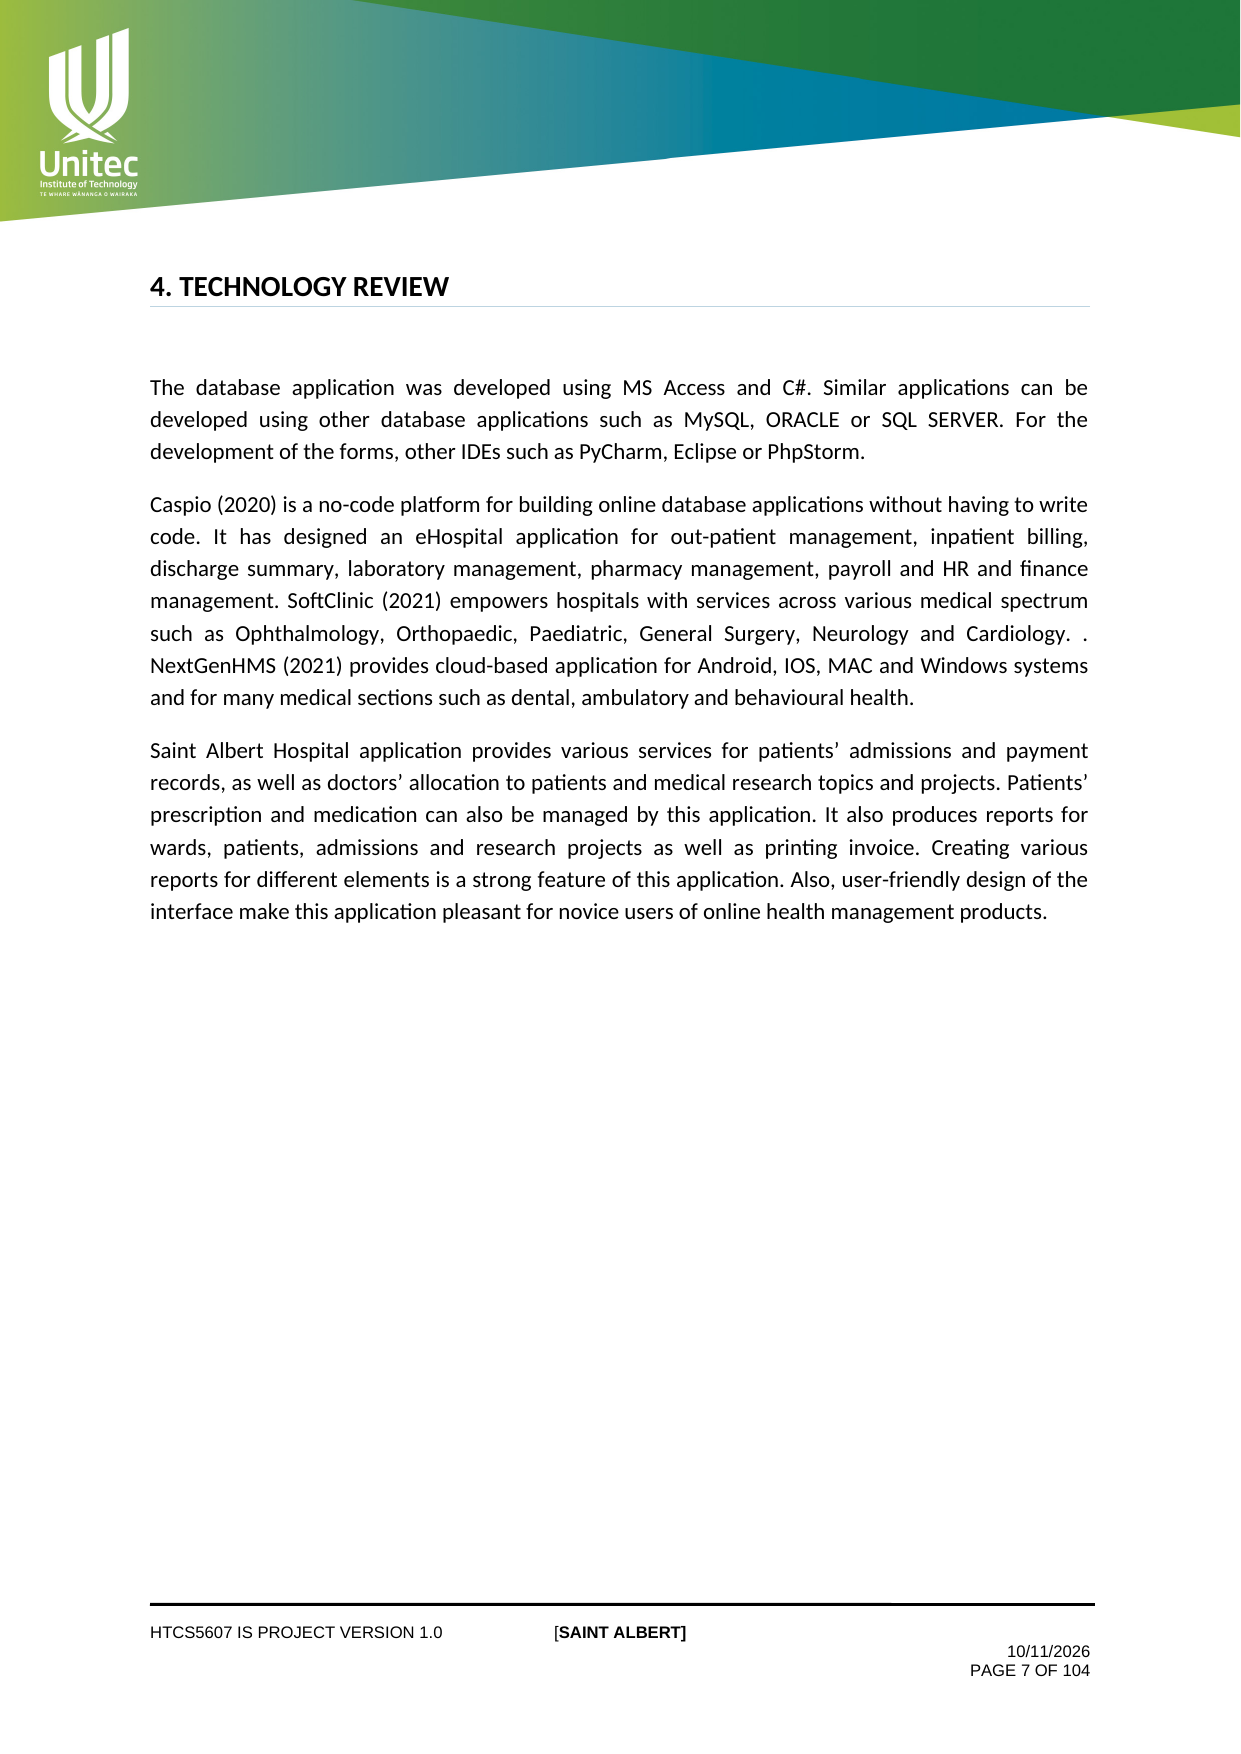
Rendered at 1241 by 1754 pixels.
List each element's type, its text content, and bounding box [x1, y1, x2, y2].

picture [0, 0, 1241, 238]
text The database application was developed using MS Access and C#. Similar applications can be developed using other database applications such as MySQL, ORACLE or SQL SERVER. For the development of the forms, other IDEs such as PyCharm, Eclipse or PhpStorm. [150, 373, 1090, 465]
text Saint Albert Hospital application provides various services for patients’ admissions and payment records, as well as doctors’ allocation to patients and medical research topics and projects. Patients’ prescription and medication can also be managed by this application. It also produces reports for wards, patients, admissions and research projects as well as printing invoice. Creating various reports for different elements is a strong feature of this application. Also, user-friendly design of the interface make this application pleasant for novice users of online health management products. [150, 736, 1090, 925]
subtitle 4. Technology Review [150, 217, 1090, 306]
text Caspio (2020) is a no-code platform for building online database applications without having to write code. It has designed an eHospital application for out-patient management, inpatient billing, discharge summary, laboratory management, pharmacy management, payroll and HR and finance management. SoftClinic (2021) empowers hospitals with services across various medical spectrum such as Ophthalmology, Orthopaedic, Paediatric, General Surgery, Neurology and Cardiology. . NextGenHMS (2021) provides cloud-based application for Android, IOS, MAC and Windows systems and for many medical sections such as dental, ambulatory and behavioural health. [150, 490, 1090, 711]
